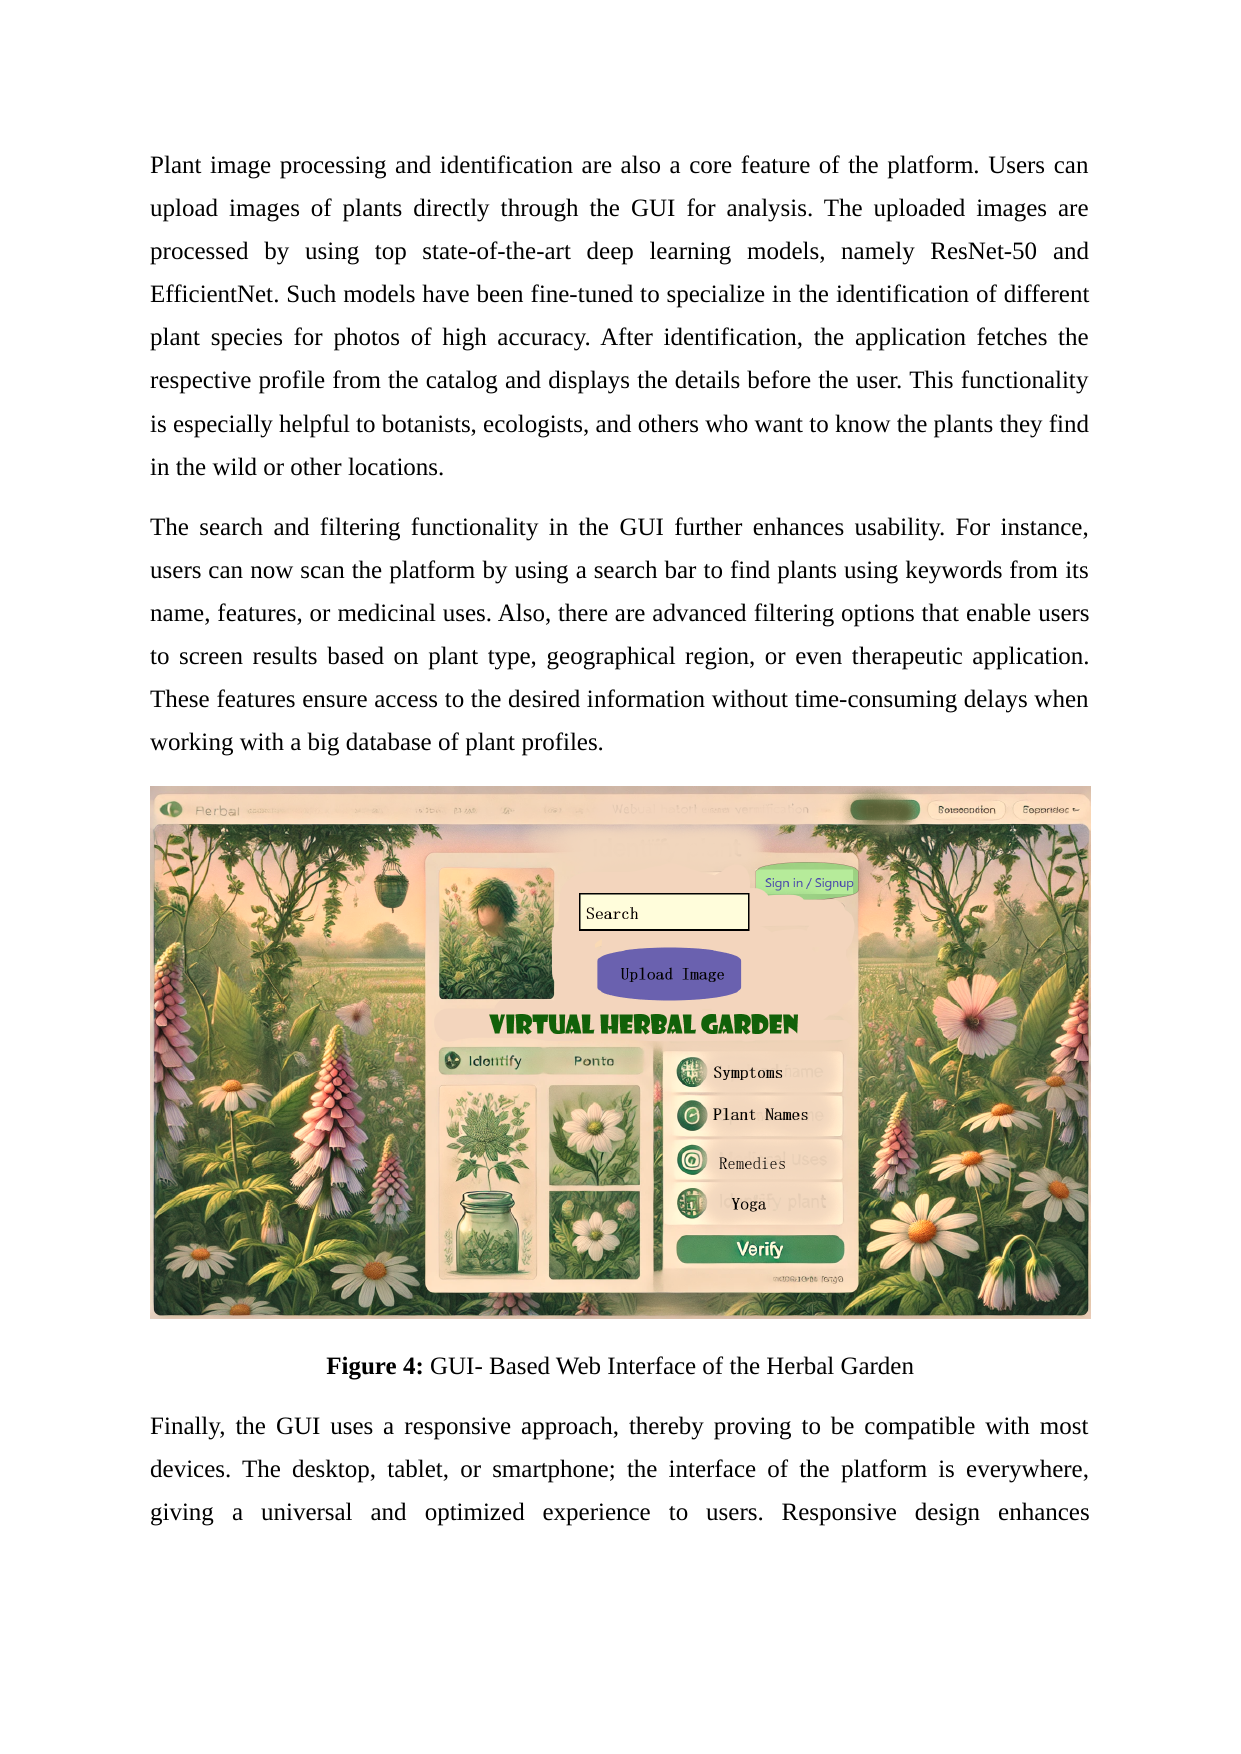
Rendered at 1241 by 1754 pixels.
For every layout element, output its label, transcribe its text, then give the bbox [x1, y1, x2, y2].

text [150, 1411, 1090, 1526]
text Figure 4: GUI- Based Web Interface of the Herbal Garden [150, 1351, 1090, 1380]
text Plant image processing and identification are also a core feature of the platform. Users can upload images of plants directly through the GUI for analysis. The uploaded images are processed by using top state-of-the-art deep learning models, namely ResNet-50 and EfficientNet. Such models have been fine-tuned to specialize in the identification of different plant species for photos of high accuracy. After identification, the application fetches the respective profile from the catalog and displays the details before the user. This functionality is especially helpful to botanists, ecologists, and others who want to know the plants they find in the wild or other locations. [150, 150, 1090, 481]
picture [150, 786, 1091, 1319]
text The search and filtering functionality in the GUI further enhances usability. For instance, users can now scan the platform by using a search bar to find plants using keywords from its name, features, or medicinal uses. Also, there are advanced filtering options that enable users to screen results based on plant type, geographical region, or even therapeutic application. These features ensure access to the desired information without time-consuming delays when working with a big database of plant profiles. [150, 512, 1090, 756]
